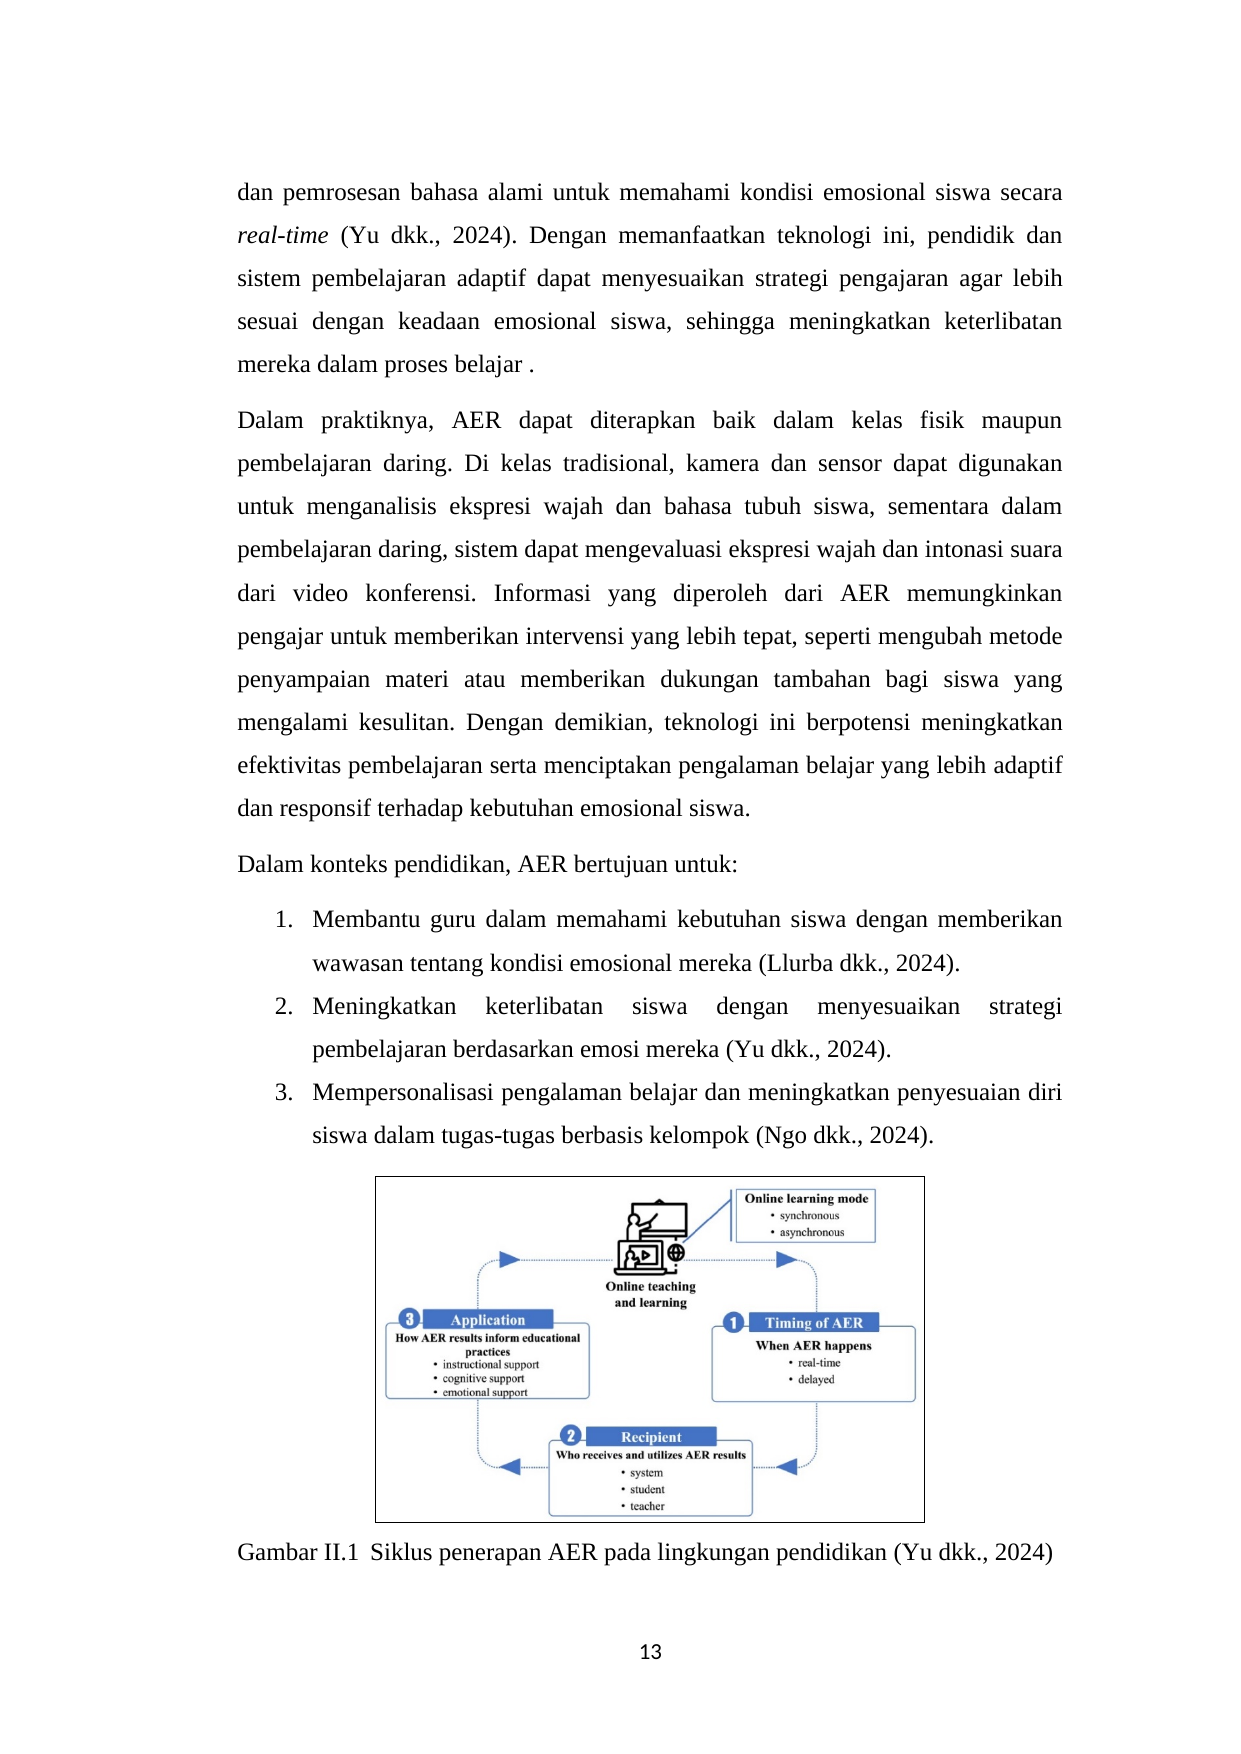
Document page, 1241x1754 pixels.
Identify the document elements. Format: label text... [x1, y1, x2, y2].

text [237, 177, 1063, 378]
list Meningkatkan keterlibatan siswa dengan menyesuaikan strategi pembelajaran berdasarkan emosi mereka (Yu dkk., 2024). [274, 991, 1063, 1063]
text Dalam konteks pendidikan, AER bertujuan untuk: [237, 849, 1063, 878]
list Mempersonalisasi pengalaman belajar dan meningkatkan penyesuaian diri siswa dalam tugas-tugas berbasis kelompok (Ngo dkk., 2024). [274, 1077, 1063, 1149]
text Dalam praktiknya, AER dapat diterapkan baik dalam kelas fisik maupun pembelajaran daring. Di kelas tradisional, kamera dan sensor dapat digunakan untuk menganalisis ekspresi wajah dan bahasa tubuh siswa, sementara dalam pembelajaran daring, sistem dapat mengevaluasi ekspresi wajah dan intonasi suara dari video konferensi. Informasi yang diperoleh dari AER memungkinkan pengajar untuk memberikan intervensi yang lebih tepat, seperti mengubah metode penyampaian materi atau memberikan dukungan tambahan bagi siswa yang mengalami kesulitan. Dengan demikian, teknologi ini berpotensi meningkatkan efektivitas pembelajaran serta menciptakan pengalaman belajar yang lebih adaptif dan responsif terhadap kebutuhan emosional siswa. [237, 405, 1063, 822]
picture [376, 1177, 924, 1522]
list Membantu guru dalam memahami kebutuhan siswa dengan memberikan wawasan tentang kondisi emosional mereka (Llurba dkk., 2024). [274, 904, 1063, 976]
text Gambar II.1 Siklus penerapan AER pada lingkungan pendidikan (Yu dkk., 2024) [237, 1537, 1063, 1566]
